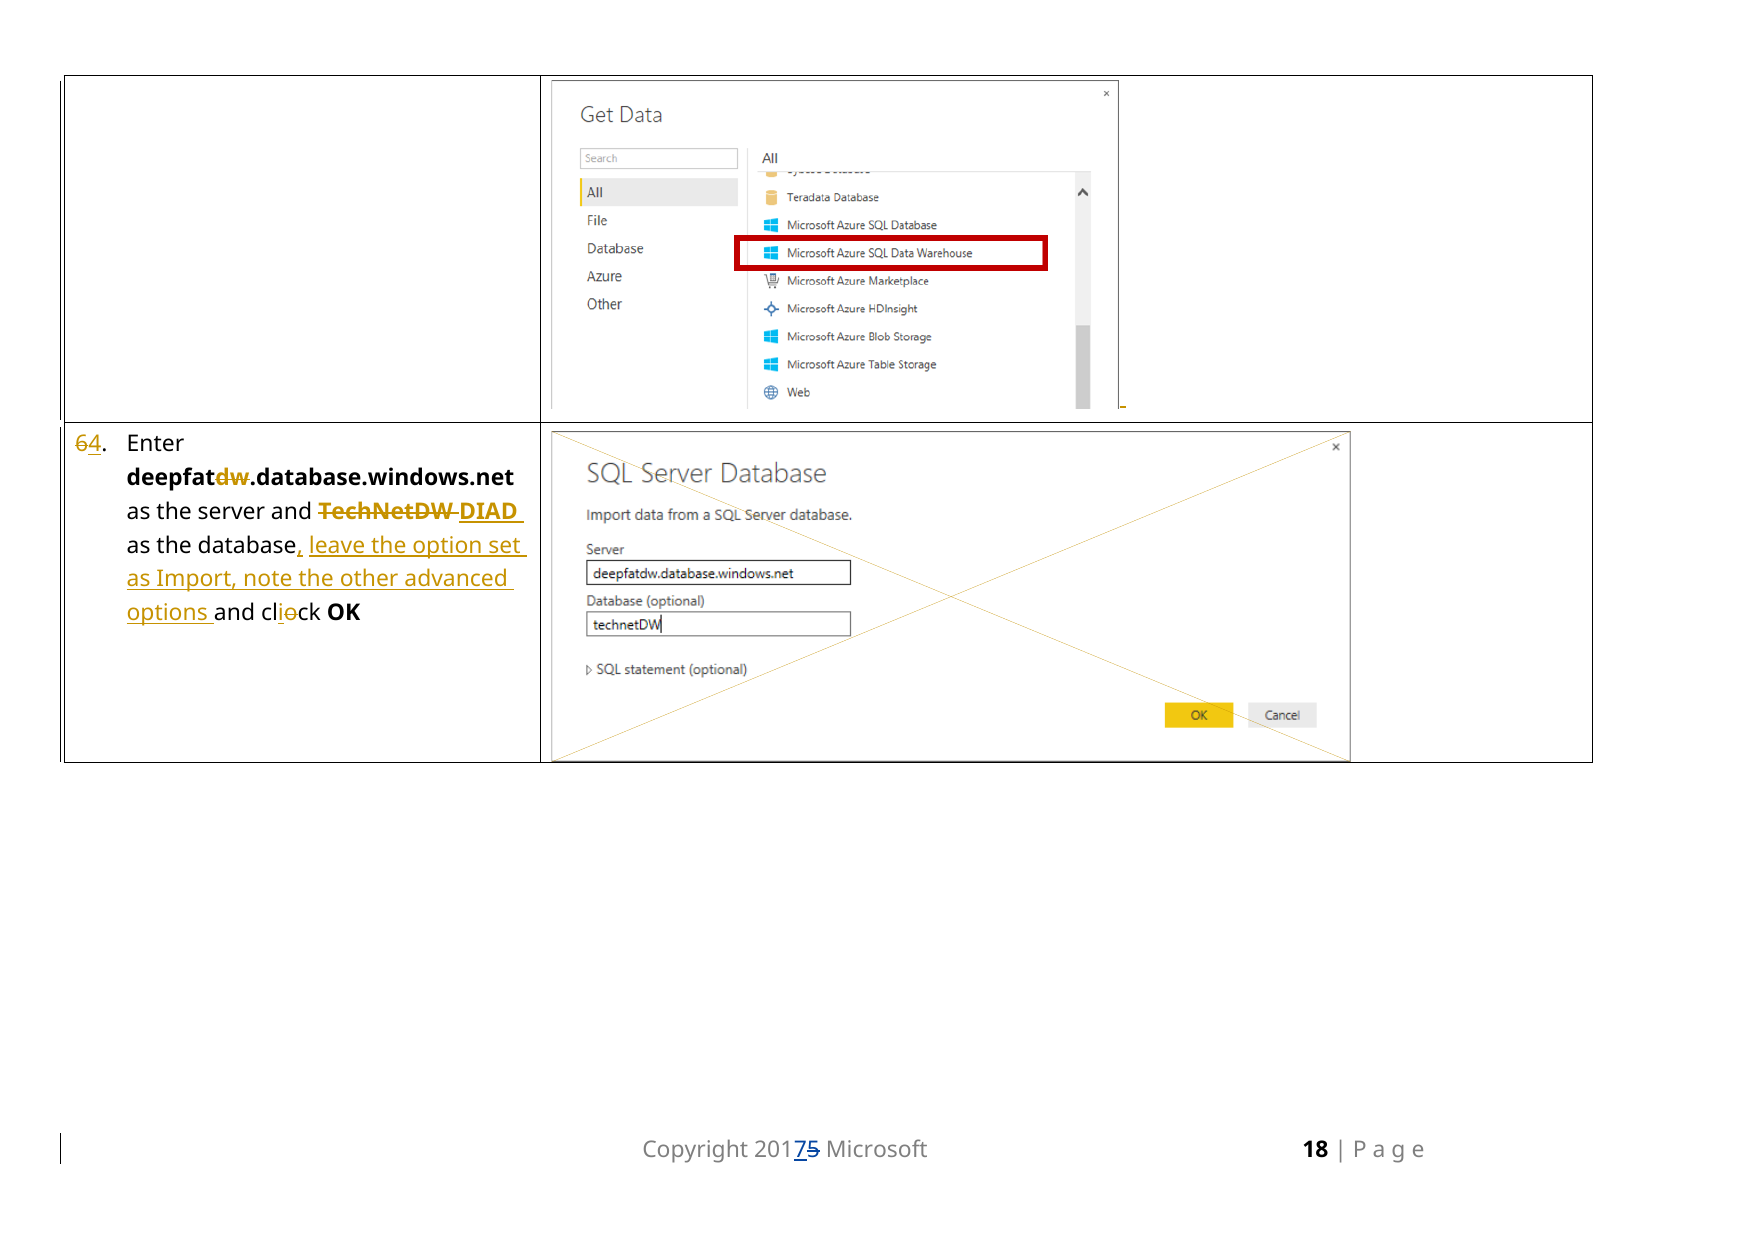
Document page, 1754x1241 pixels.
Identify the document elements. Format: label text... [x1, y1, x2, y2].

table_header [541, 76, 1592, 422]
picture [551, 80, 1120, 413]
picture [953, 432, 1351, 761]
picture [551, 432, 949, 761]
picture [554, 598, 1348, 762]
table_header [65, 76, 116, 422]
picture [554, 431, 1348, 596]
table_cell . [65, 423, 116, 762]
table_cell [541, 423, 1592, 762]
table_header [116, 76, 540, 422]
table_cell Enter deepfat.database.windows.net as the server and as the database and clck OK [116, 423, 540, 762]
